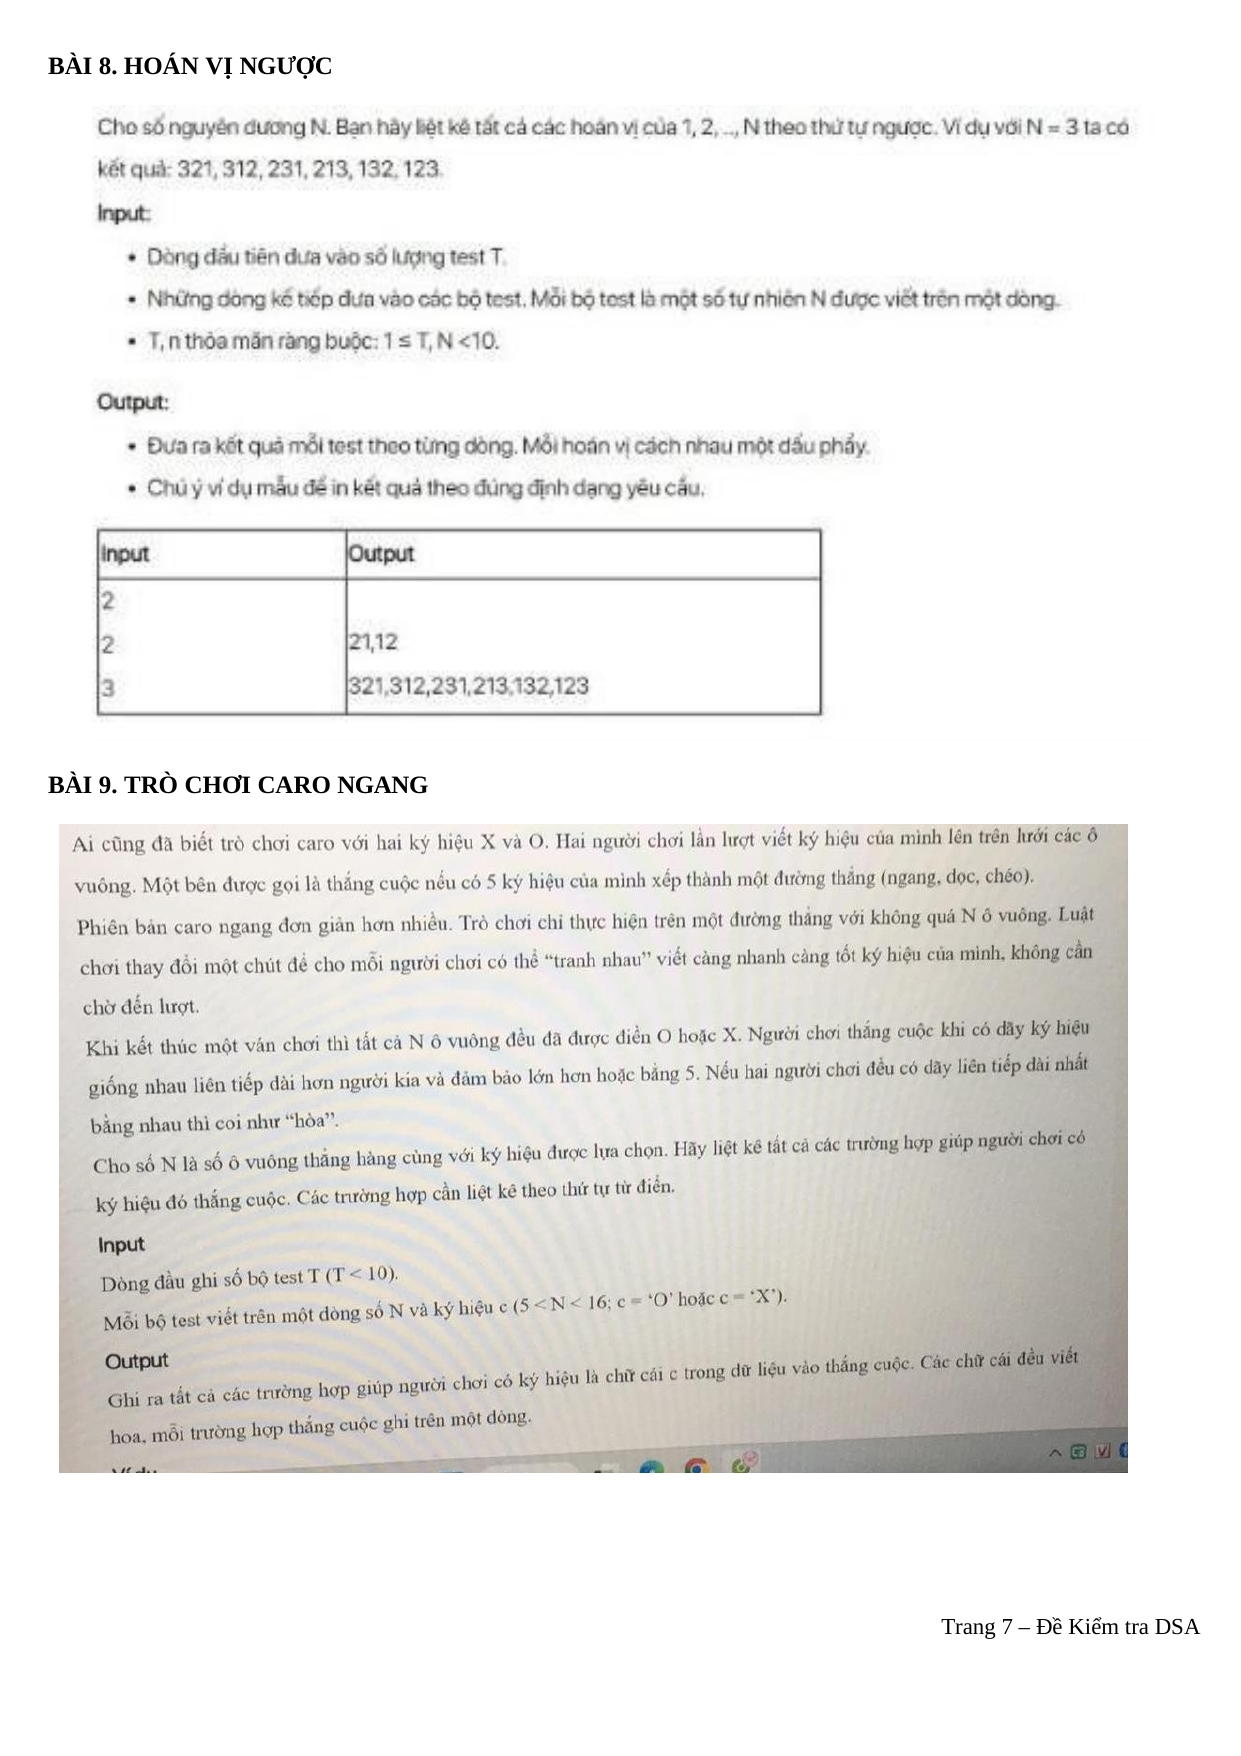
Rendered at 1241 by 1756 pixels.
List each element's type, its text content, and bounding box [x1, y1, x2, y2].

picture [59, 824, 1128, 1473]
text BÀI 8. HOÁN VỊ NGƯỢC [48, 51, 1201, 80]
picture [91, 105, 1159, 742]
text BÀI 9. TRÒ CHƠI CARO NGANG [48, 770, 1201, 799]
